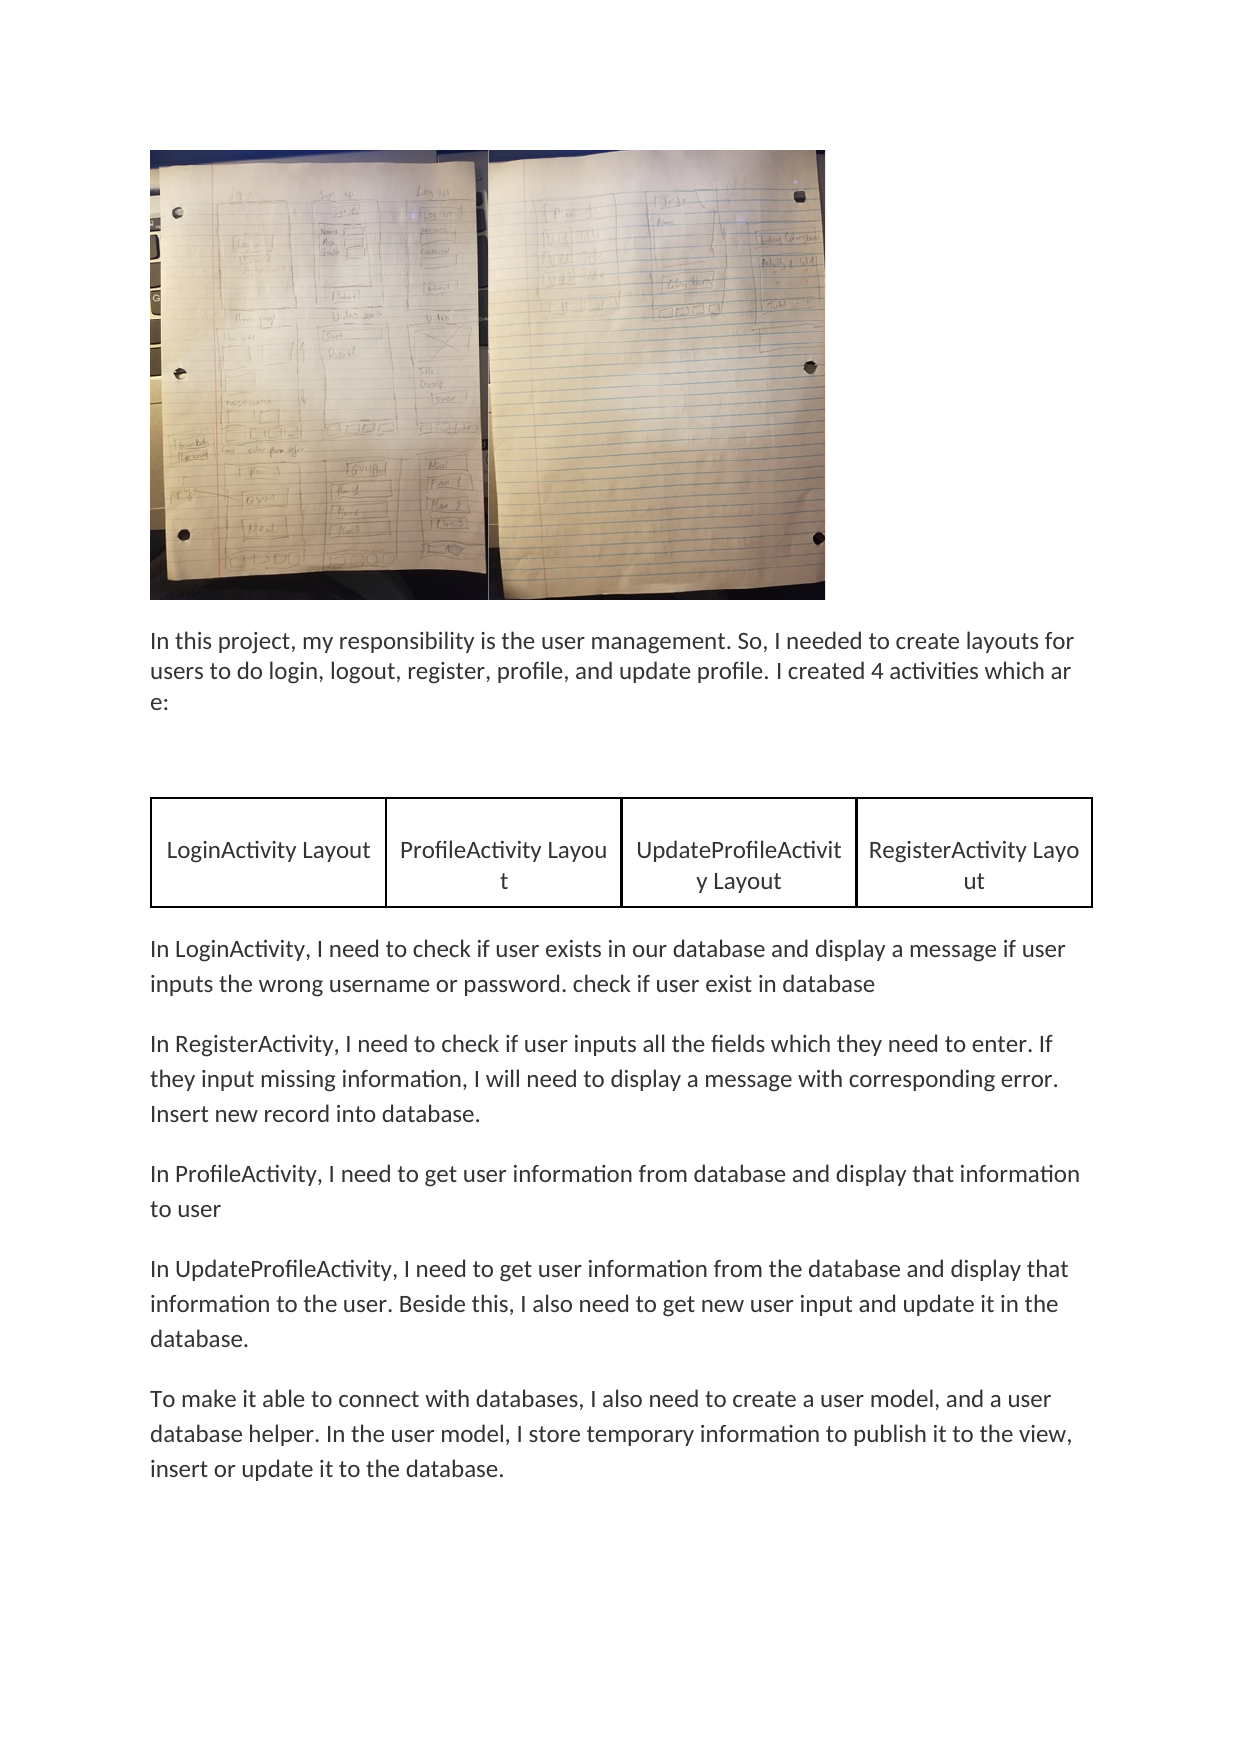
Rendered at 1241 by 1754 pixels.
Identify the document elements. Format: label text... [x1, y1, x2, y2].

picture [150, 150, 826, 600]
text To make it able to connect with databases, I also need to create a user model, and a user database helper. In the user model, I store temporary information to publish it to the view, insert or update it to the database. [150, 1383, 1090, 1484]
table_header UpdateProfileActivity Layout [623, 799, 855, 906]
table_header LoginActivity Layout [152, 799, 385, 906]
table_header ProfileActivity Layout [387, 799, 620, 906]
text In RegisterActivity, I need to check if user inputs all the fields which they need to enter. If they input missing information, I will need to display a message with corresponding error. Insert new record into database. [150, 1028, 1090, 1129]
text In LoginActivity, I need to check if user exists in our database and display a message if user inputs the wrong username or password. check if user exist in database [150, 933, 1090, 999]
table_header RegisterActivity Layout [858, 799, 1091, 906]
text In ProfileActivity, I need to get user information from database and display that information to user [150, 1158, 1090, 1224]
text In this project, my responsibility is the user management. So, I needed to create layouts for users to do login, logout, register, profile, and update profile. I created 4 activities which are: [150, 625, 1090, 717]
text In UpdateProfileActivity, I need to get user information from the database and display that information to the user. Beside this, I also need to get new user input and update it in the database. [150, 1253, 1090, 1354]
